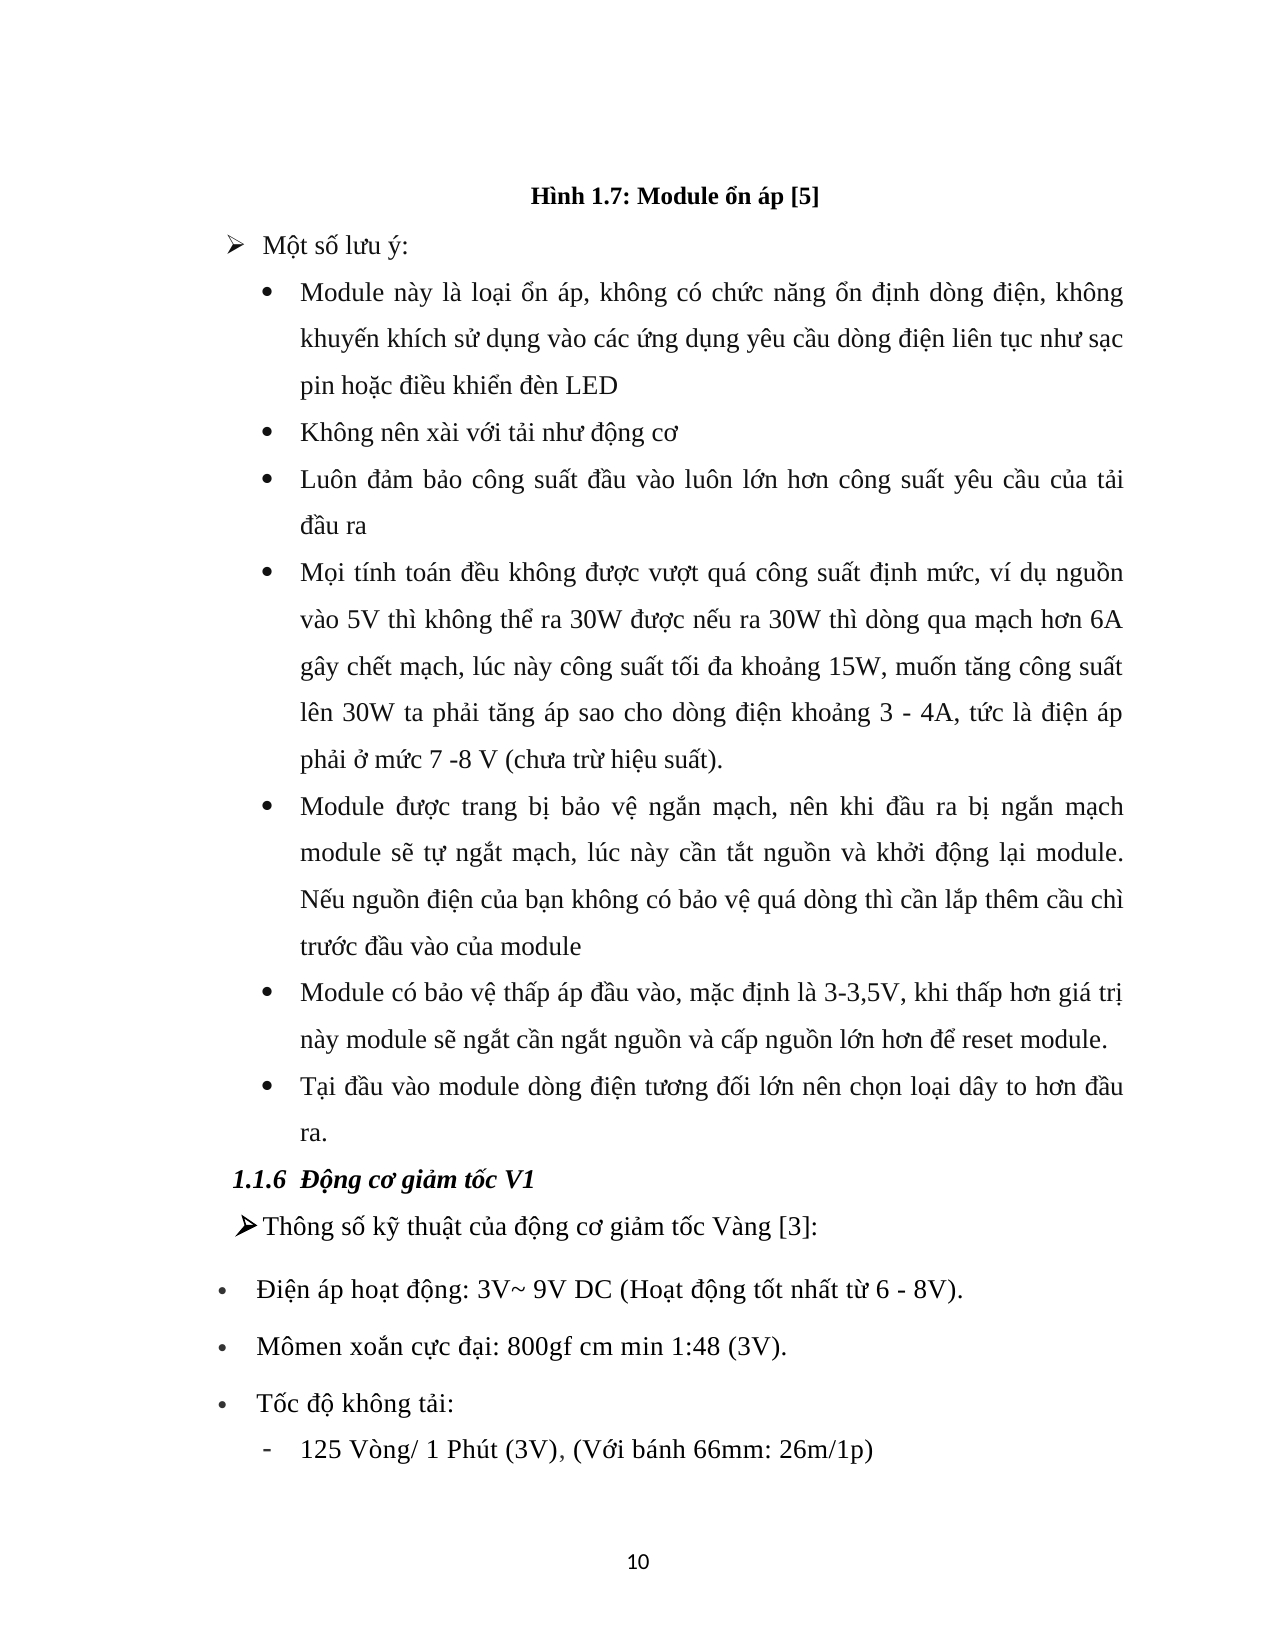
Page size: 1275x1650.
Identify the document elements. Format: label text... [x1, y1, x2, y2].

list Một số lưu ý: [225, 229, 1125, 260]
list Điện áp hoạt động: 3V~ 9V DC (Hoạt động tốt nhất từ 6 - 8V). [219, 1273, 1125, 1304]
list Module có bảo vệ thấp áp đầu vào, mặc định là 3-3,5V, khi thấp hơn giá trị này module sẽ ngắt cần ngắt nguồn và cấp nguồn lớn hơn để reset module. [262, 976, 1125, 1054]
list 125 Vòng/ 1 Phút (3V), (Với bánh 66mm: 26m/1p) [262, 1433, 1125, 1465]
list Động cơ giảm tốc V1 [232, 1163, 1125, 1194]
list Tốc độ không tải: [219, 1387, 1125, 1418]
list Luôn đảm bảo công suất đầu vào luôn lớn hơn công suất yêu cầu của tải đầu ra [262, 463, 1125, 541]
text Hình 1.7: Module ổn áp [5] [225, 181, 1125, 210]
list Module này là loại ổn áp, không có chức năng ổn định dòng điện, không khuyến khích sử dụng vào các ứng dụng yêu cầu dòng điện liên tục như sạc pin hoặc điều khiển đèn LED [262, 276, 1125, 400]
list Module được trang bị bảo vệ ngắn mạch, nên khi đầu ra bị ngắn mạch module sẽ tự ngắt mạch, lúc này cần tắt nguồn và khởi động lại module. Nếu nguồn điện của bạn không có bảo vệ quá dòng thì cần lắp thêm cầu chì trước đầu vào của module [262, 789, 1125, 961]
list Tại đầu vào module dòng điện tương đối lớn nên chọn loại dây to hơn đầu ra. [262, 1070, 1125, 1148]
list Mômen xoắn cực đại: 800gf cm min 1:48 (3V). [219, 1330, 1125, 1361]
list Mọi tính toán đều không được vượt quá công suất định mức, ví dụ nguồn vào 5V thì không thể ra 30W được nếu ra 30W thì dòng qua mạch hơn 6A gây chết mạch, lúc này công suất tối đa khoảng 15W, muốn tăng công suất lên 30W ta phải tăng áp sao cho dòng điện khoảng 3 - 4A, tức là điện áp phải ở mức 7 -8 V (chưa trừ hiệu suất). [262, 556, 1125, 774]
list Thông số kỹ thuật của động cơ giảm tốc Vàng [3]: [234, 1210, 1125, 1241]
list Không nên xài với tải như động cơ [262, 416, 1125, 447]
